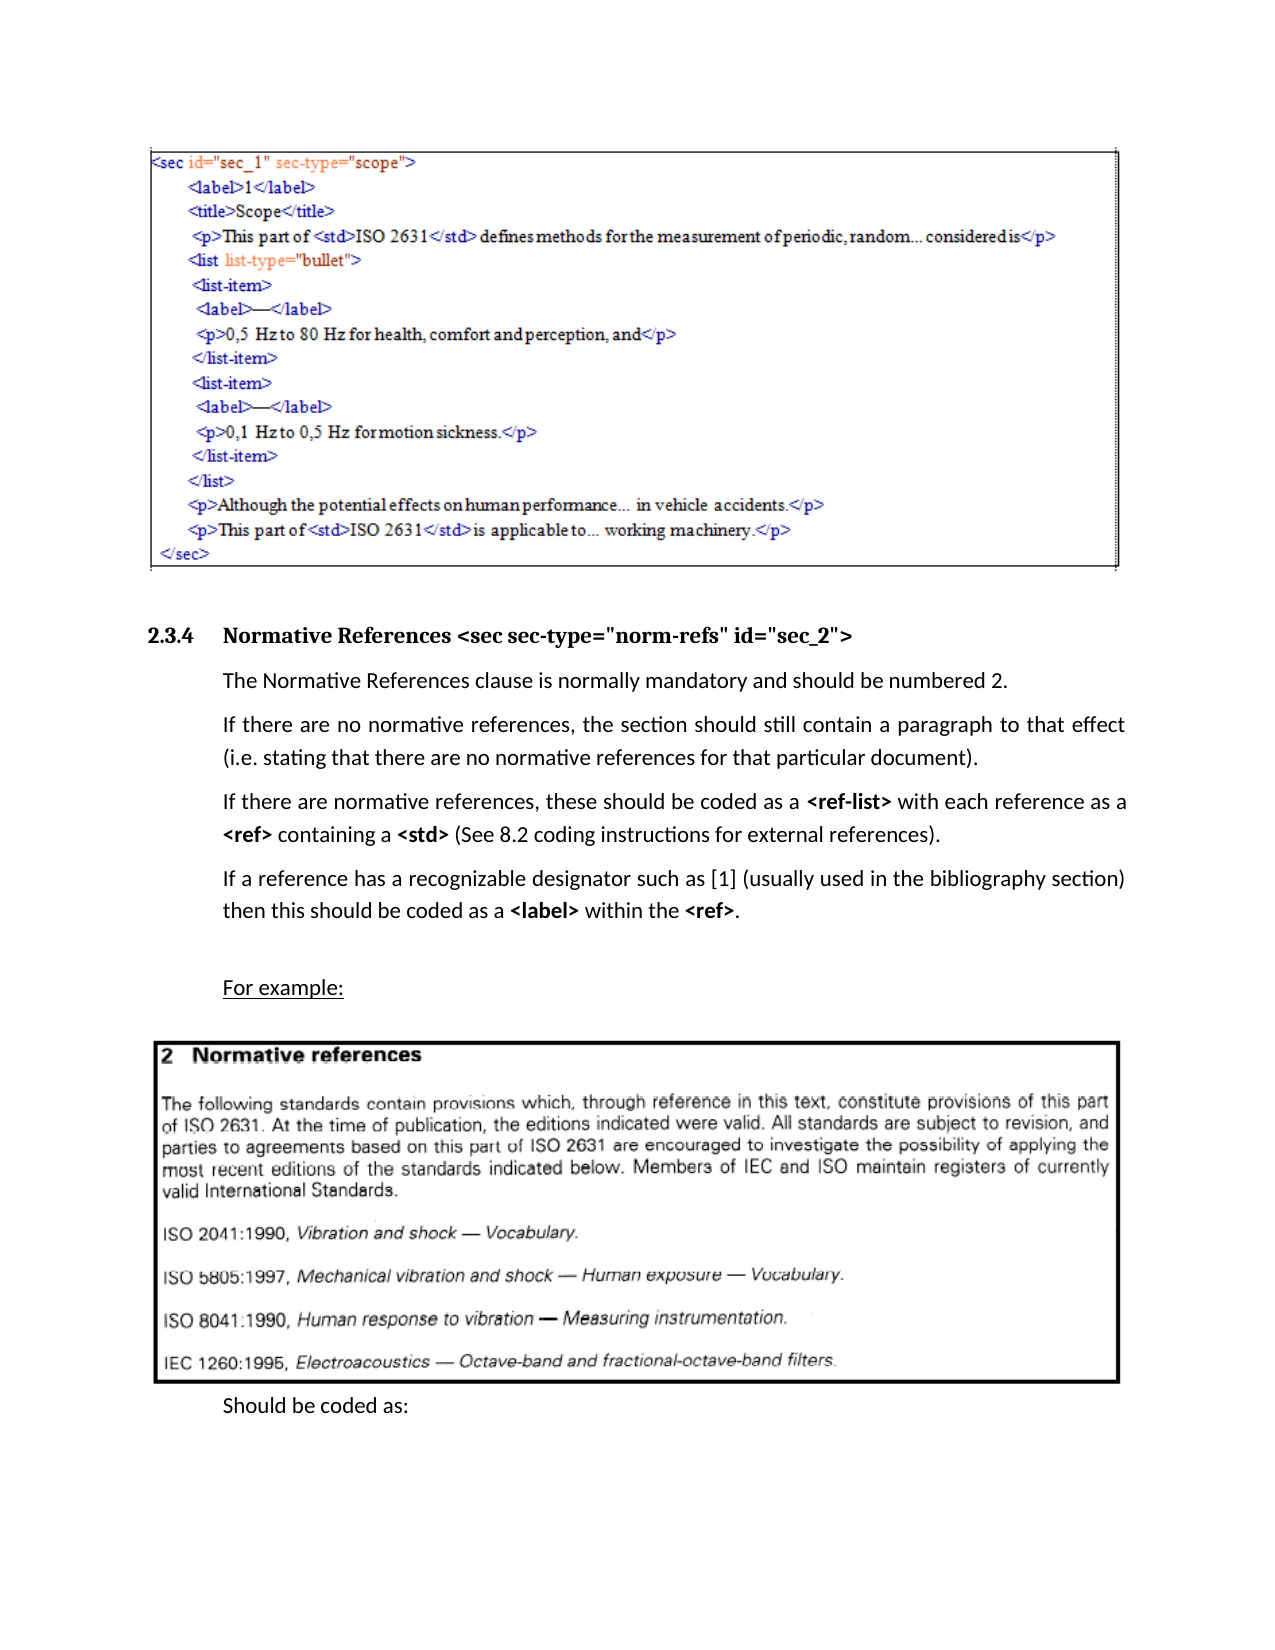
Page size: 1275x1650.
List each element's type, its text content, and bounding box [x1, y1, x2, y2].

list For example: [223, 973, 1127, 1001]
text If there are normative references, these should be coded as a <ref-list> with each reference as a <ref> containing a <std> (See 8.2 coding instructions for external references). [223, 787, 1127, 848]
picture [147, 1037, 1127, 1388]
text If a reference has a recognizable designator such as [1] (usually used in the bibliography section) then this should be coded as a <label> within the <ref>. [223, 864, 1127, 924]
subtitle Normative References <sec sec-type="norm-refs" id="sec_2"> [148, 623, 1127, 649]
picture [145, 147, 1125, 571]
list Should be coded as: [223, 1391, 1127, 1419]
text The Normative References clause is normally mandatory and should be numbered 2. [223, 666, 1127, 694]
text If there are no normative references, the section should still contain a paragraph to that effect (i.e. stating that there are no normative references for that particular document). [223, 711, 1127, 771]
